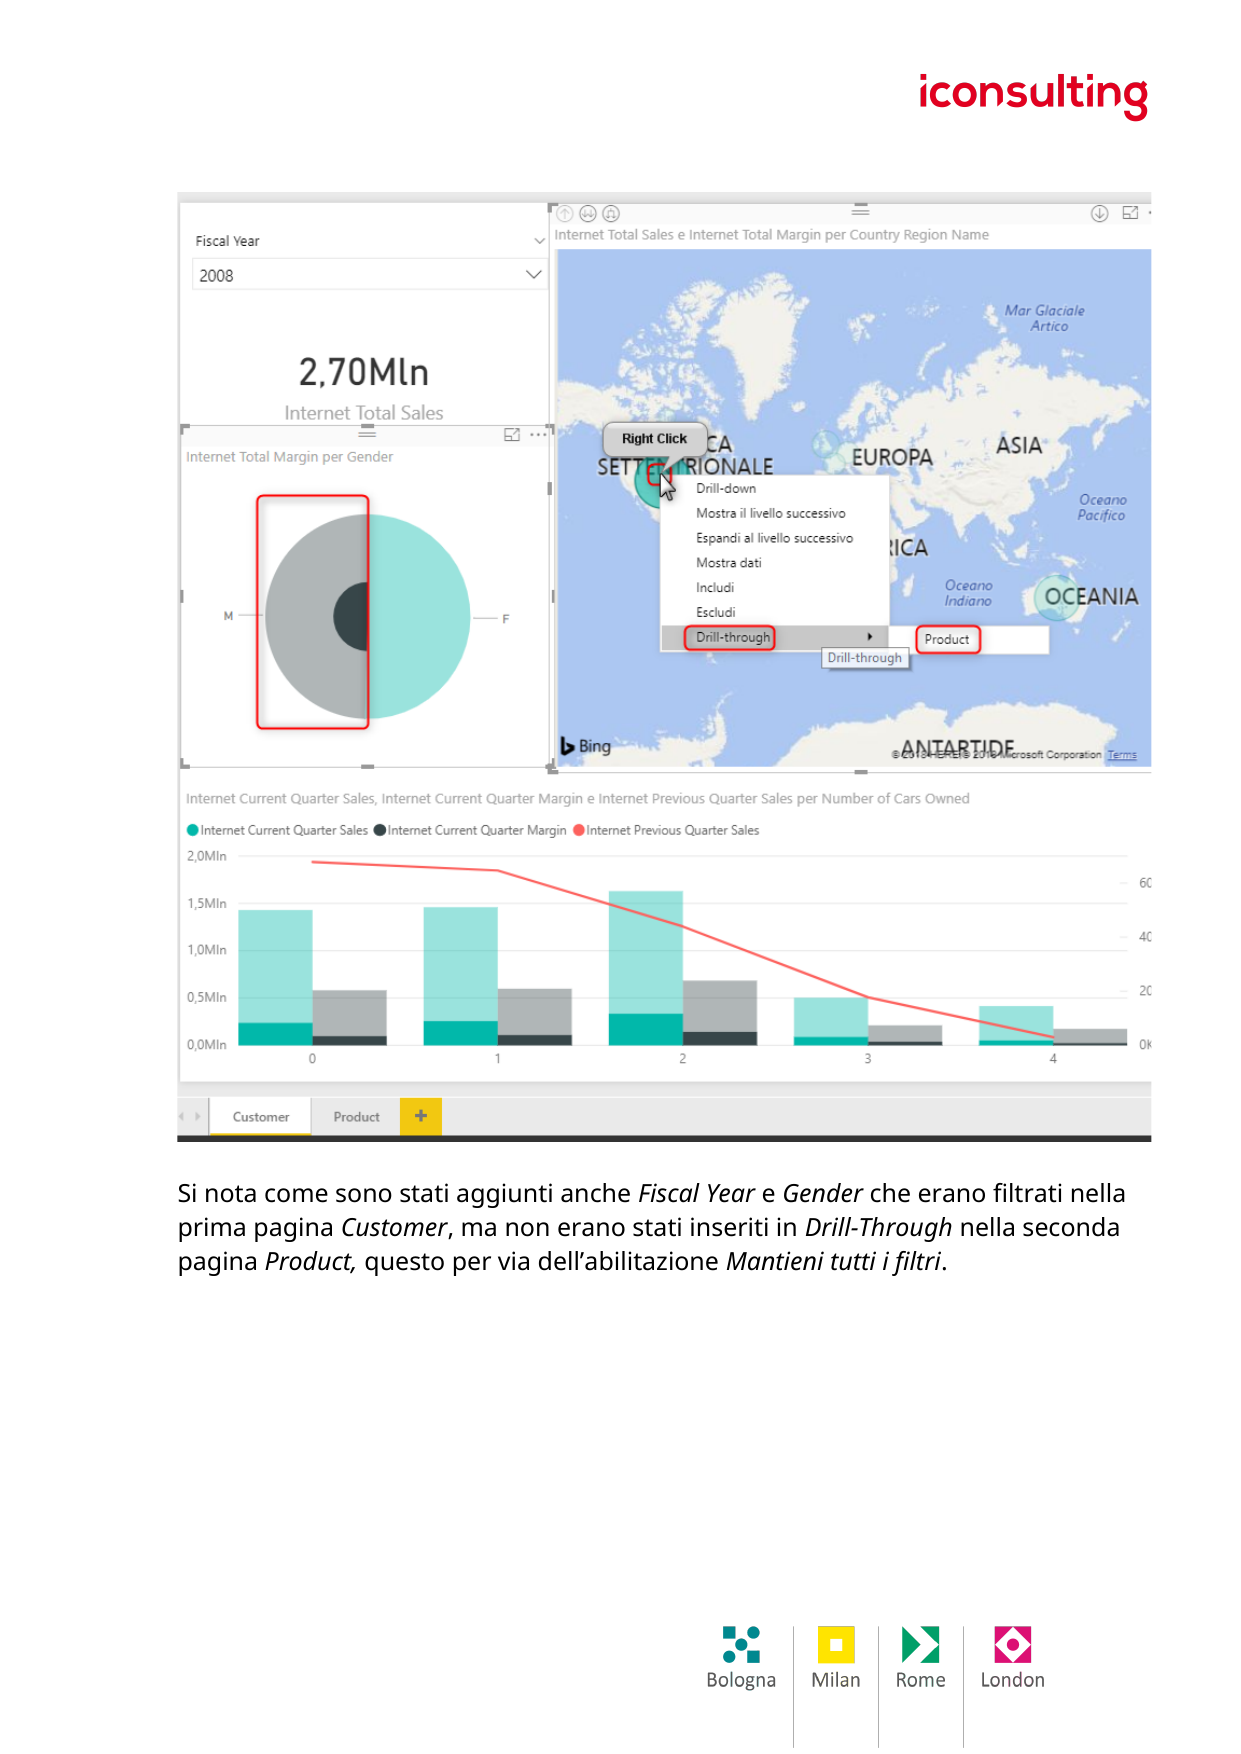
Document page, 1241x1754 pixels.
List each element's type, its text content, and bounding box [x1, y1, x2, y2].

text Si nota come sono stati aggiunti anche Fiscal Year e Gender che erano filtrati nella prima pagina Customer, ma non erano stati inseriti in Drill-Through nella seconda pagina Product, questo per via dell’abilitazione Mantieni tutti i filtri. [177, 1176, 1152, 1278]
picture [914, 71, 1152, 125]
picture [177, 192, 1152, 1142]
picture [699, 1616, 1053, 1754]
